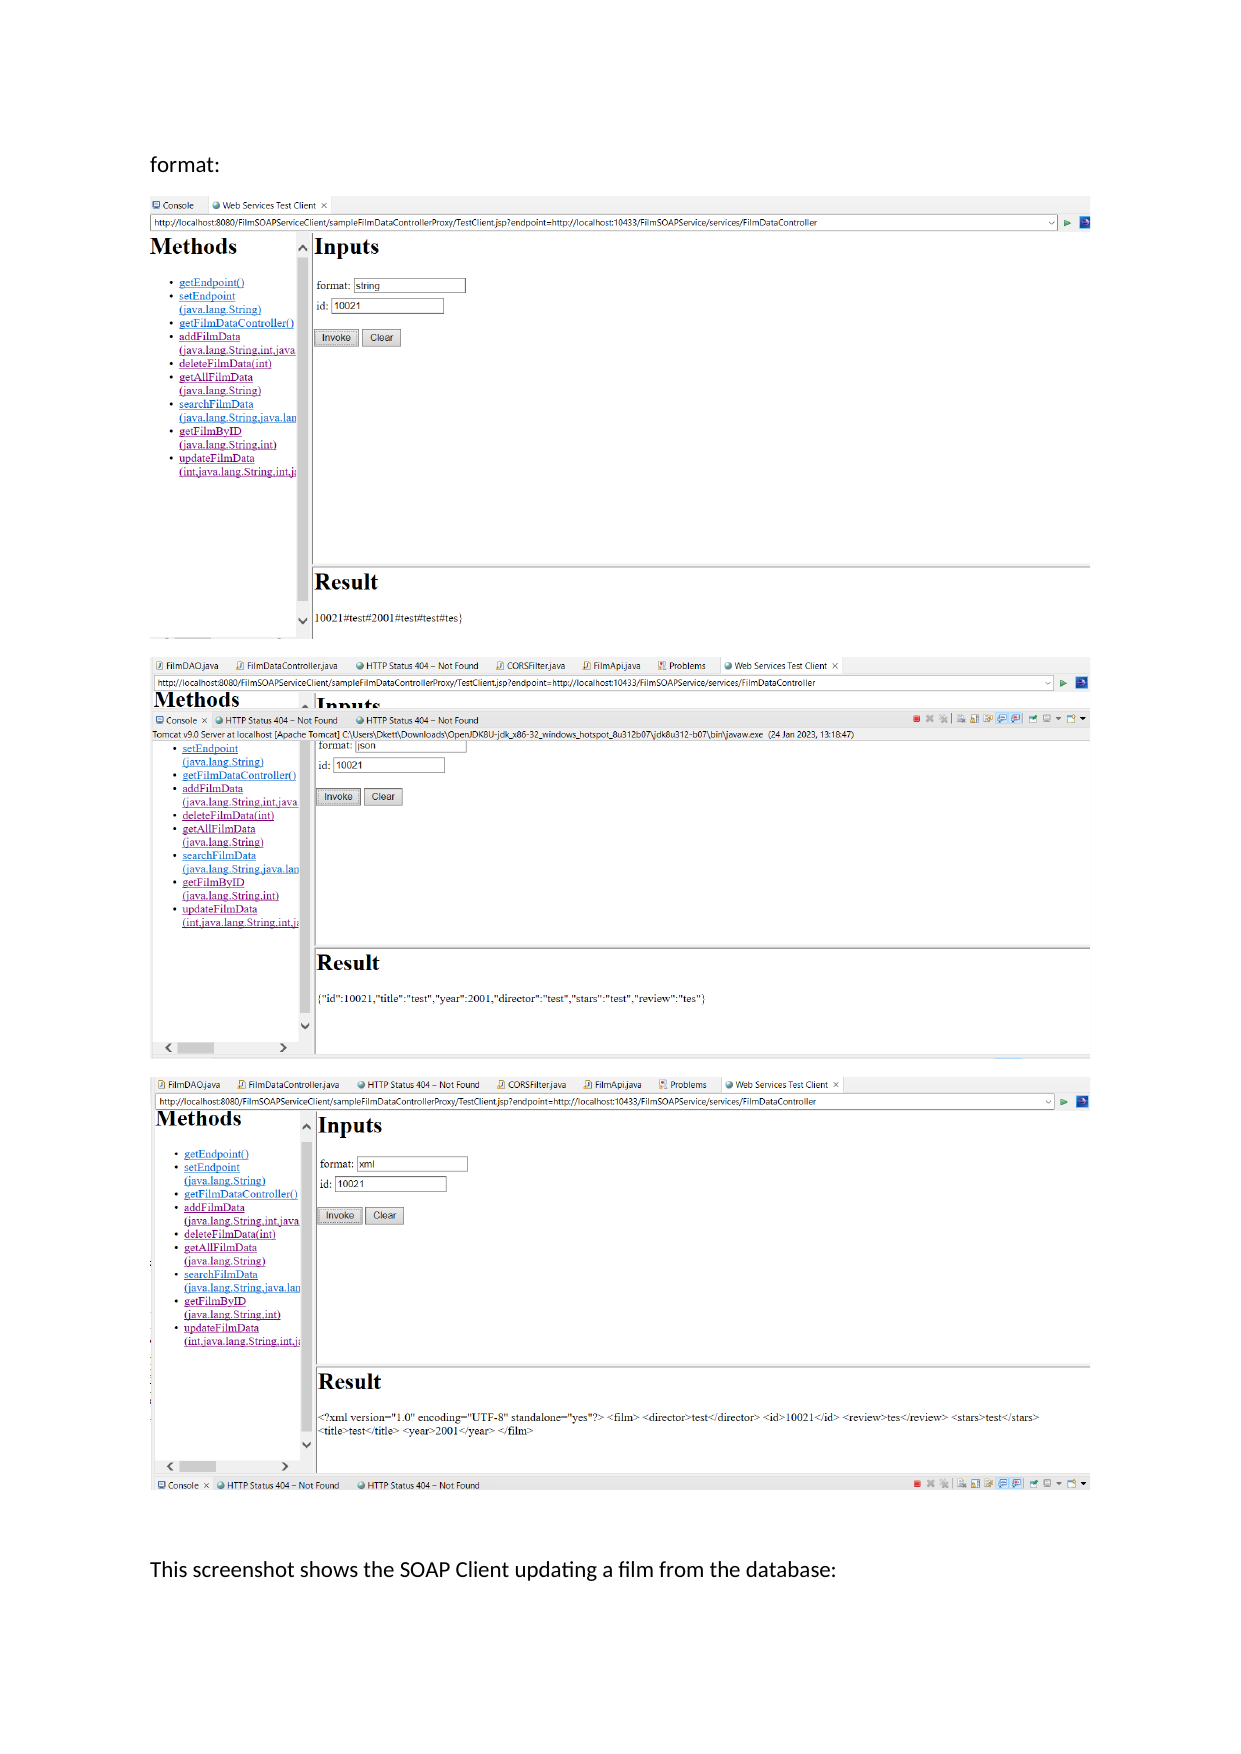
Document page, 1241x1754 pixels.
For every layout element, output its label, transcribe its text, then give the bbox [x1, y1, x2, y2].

picture [150, 1077, 1091, 1490]
text This screenshot shows the SOAP Client updating a film from the database: [150, 1556, 1090, 1584]
text format: [150, 150, 1090, 178]
picture [150, 196, 1091, 639]
picture [150, 657, 1091, 1059]
